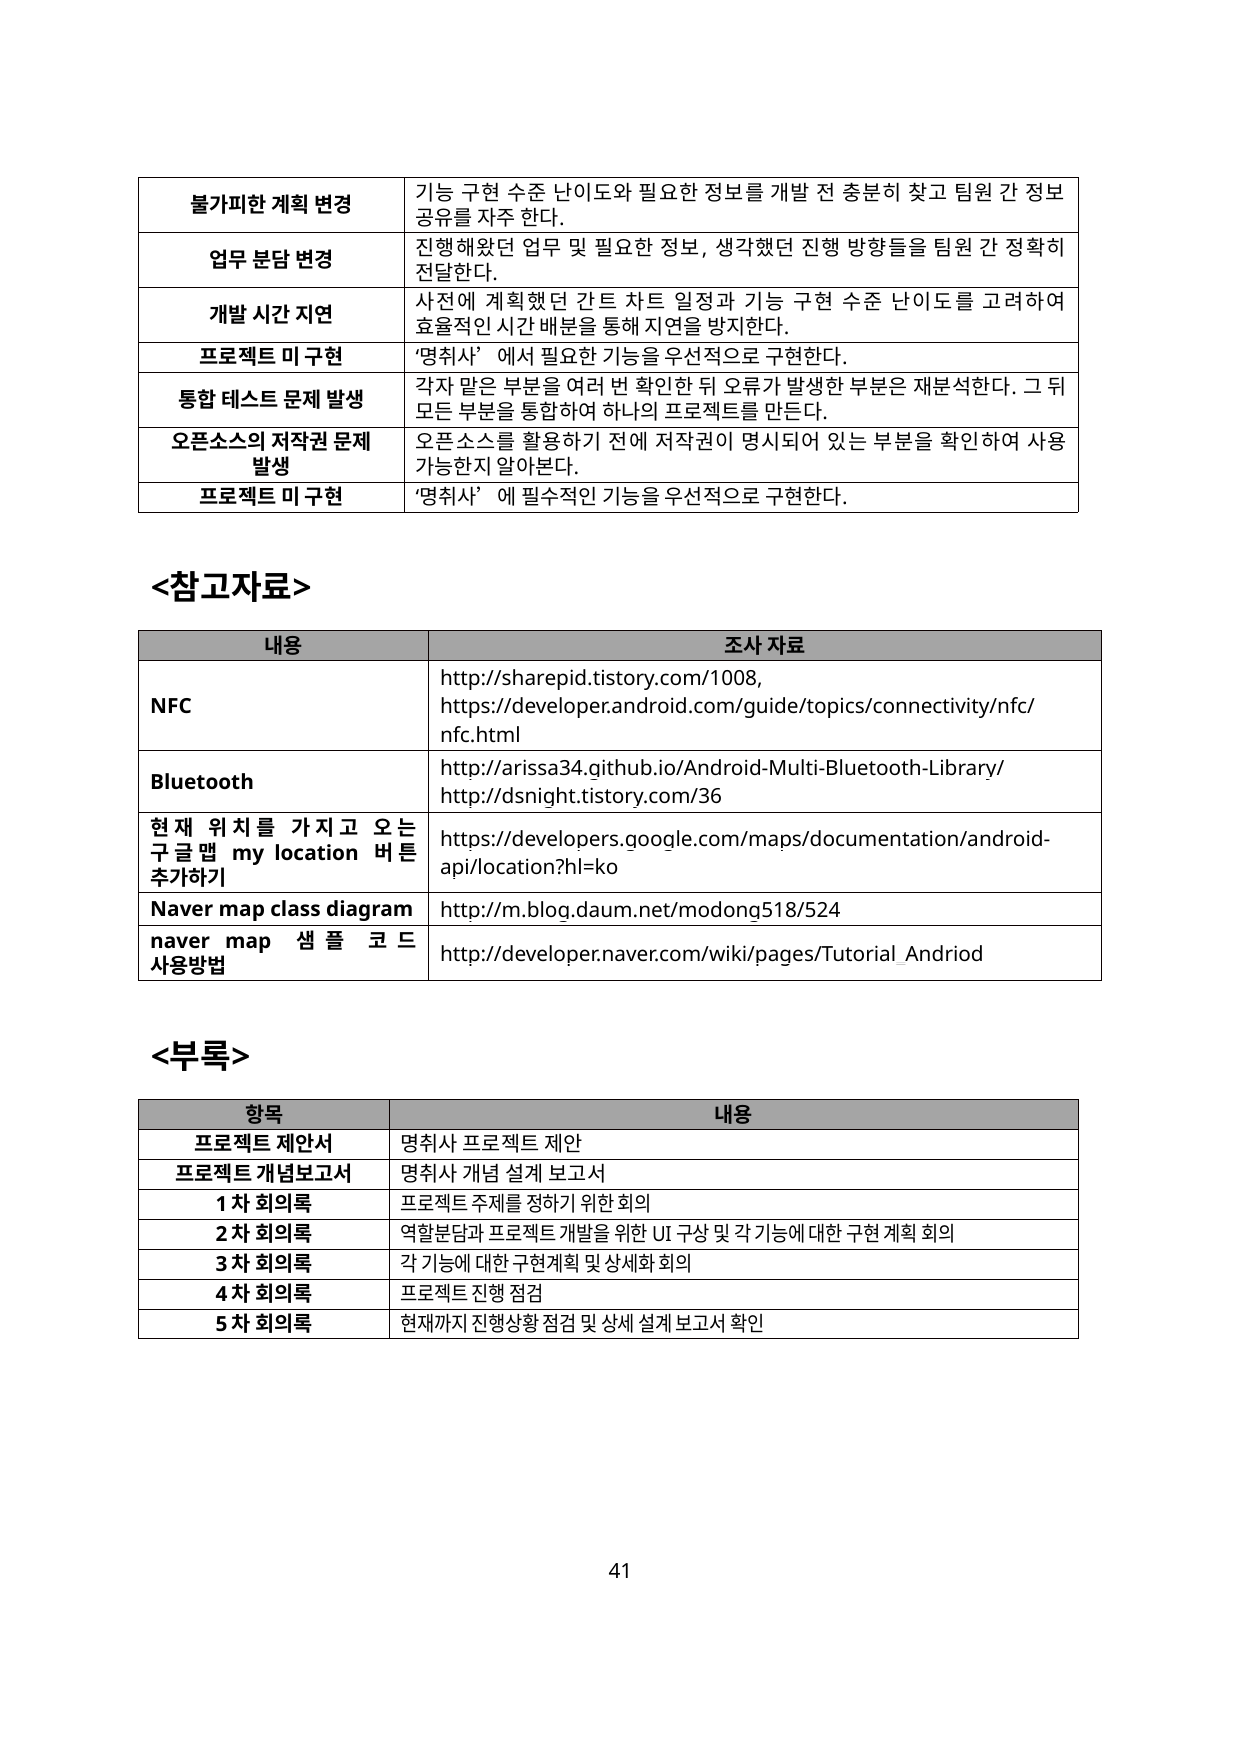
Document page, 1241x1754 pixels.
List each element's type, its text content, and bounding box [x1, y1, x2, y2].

table_cell 프로젝트 제안서 [139, 1130, 389, 1159]
table_cell Bluetooth [139, 751, 428, 812]
list <참고자료> [142, 559, 1098, 611]
table_cell 업무 분담 변경 [139, 233, 404, 287]
table_cell 프로젝트 진행 점검 [390, 1280, 1078, 1308]
table_cell http://sharepid.tistory.com/1008, https://developer.android.com/guide/topics/connectivity/nfc/nfc.html [429, 661, 1101, 750]
table_cell 2차 회의록 [139, 1220, 389, 1249]
table_cell 각자 맡은 부분을 여러 번 확인한 뒤 오류가 발생한 부분은 재분석한다. 그 뒤 모든 부분을 통합하여 하나의 프로젝트를 만든다. [405, 373, 1078, 427]
table_cell 명취사 프로젝트 제안 [390, 1130, 1078, 1159]
table_cell 5차 회의록 [139, 1310, 389, 1338]
table_cell 오픈소스를 활용하기 전에 저작권이 명시되어 있는 부분을 확인하여 사용 가능한지 알아본다. [405, 428, 1078, 482]
table_cell 프로젝트 미 구현 [139, 483, 404, 511]
table_header 내용 [390, 1100, 1078, 1129]
table_cell 프로젝트 주제를 정하기 위한 회의 [390, 1190, 1078, 1219]
table_cell 진행해왔던 업무 및 필요한 정보, 생각했던 진행 방향들을 팀원 간 정확히 전달한다. [405, 233, 1078, 287]
table_cell 각 기능에 대한 구현계획 및 상세화 회의 [390, 1250, 1078, 1278]
list <부록> [142, 1027, 1098, 1080]
table_cell Naver map class diagram [139, 893, 428, 925]
table_cell https://developers.google.com/maps/documentation/android-api/location?hl=ko [429, 813, 1101, 892]
table_cell 프로젝트 미 구현 [139, 343, 404, 372]
table_cell naver map 샘플 코드 사용방법 [139, 926, 428, 980]
table_cell 불가피한 계획 변경 [139, 178, 404, 232]
table_cell 개발 시간 지연 [139, 288, 404, 342]
table_cell 현재까지 진행상황 점검 및 상세 설계 보고서 확인 [390, 1310, 1078, 1338]
table_header 내용 [139, 631, 428, 660]
table_cell 통합 테스트 문제 발생 [139, 373, 404, 427]
table_cell ‘명취사’에서 필요한 기능을 우선적으로 구현한다. [405, 343, 1078, 372]
table_cell NFC [139, 661, 428, 750]
table_cell http://arissa34.github.io/Android-Multi-Bluetooth-Library/ http://dsnight.tistory.com/36 [429, 751, 1101, 812]
table_cell 현재 위치를 가지고 오는 구글맵 my location 버튼 추가하기 [139, 813, 428, 892]
table_header 항목 [139, 1100, 389, 1129]
table_cell ‘명취사’에 필수적인 기능을 우선적으로 구현한다. [405, 483, 1078, 511]
table_cell 오픈소스의 저작권 문제 발생 [139, 428, 404, 482]
table_cell 기능 구현 수준 난이도와 필요한 정보를 개발 전 충분히 찾고 팀원 간 정보 공유를 자주 한다. [405, 178, 1078, 232]
table_cell 사전에 계획했던 간트 차트 일정과 기능 구현 수준 난이도를 고려하여 효율적인 시간 배분을 통해 지연을 방지한다. [405, 288, 1078, 342]
table_cell 1차 회의록 [139, 1190, 389, 1219]
table_cell http://developer.naver.com/wiki/pages/Tutorial_Andriod [429, 926, 1101, 980]
table_cell 역할분담과 프로젝트 개발을 위한 UI 구상 및 각 기능에 대한 구현 계획 회의 [390, 1220, 1078, 1249]
table_header 조사 자료 [429, 631, 1101, 660]
table_cell 3차 회의록 [139, 1250, 389, 1278]
table_cell 4차 회의록 [139, 1280, 389, 1308]
table_cell 프로젝트 개념보고서 [139, 1160, 389, 1189]
table_cell http://m.blog.daum.net/modong518/524 [429, 893, 1101, 925]
table_cell 명취사 개념 설계 보고서 [390, 1160, 1078, 1189]
